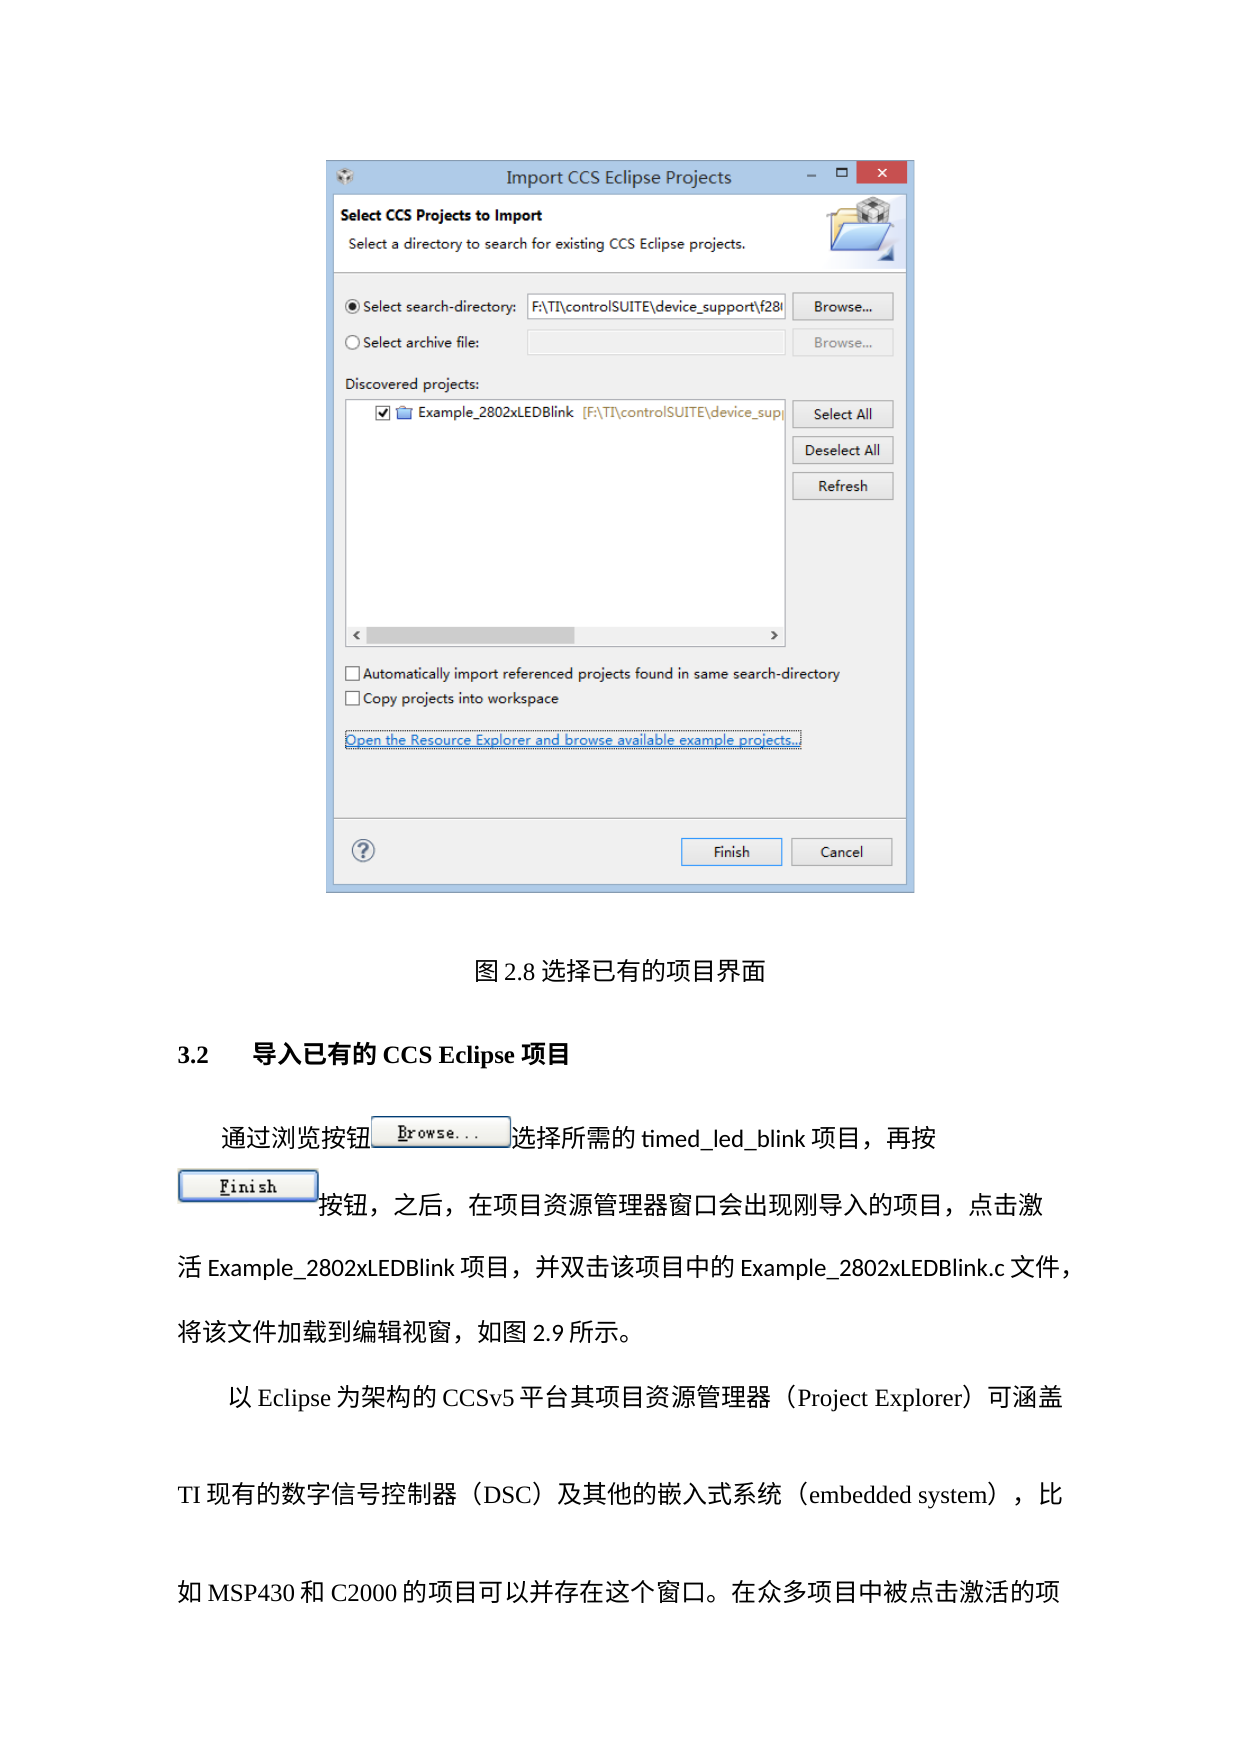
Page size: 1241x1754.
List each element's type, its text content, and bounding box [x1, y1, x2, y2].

list 导入已有的CCS Eclipse 项目 [177, 1020, 1063, 1085]
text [177, 1363, 1063, 1623]
picture [177, 1168, 319, 1204]
picture [326, 160, 915, 893]
text 图2.8 选择已有的项目界面 [177, 937, 1063, 1002]
picture [371, 1116, 512, 1148]
text 通过浏览按钮选择所需的timed_led_blink项目，再按按钮，之后，在项目资源管理器窗口会出现刚导入的项目，点击激活Example_2802xLEDBlink项目，并双击该项目中的Example_2802xLEDBlink.c文件，将该文件加载到编辑视窗，如图2.9所示。 [177, 1103, 1063, 1363]
